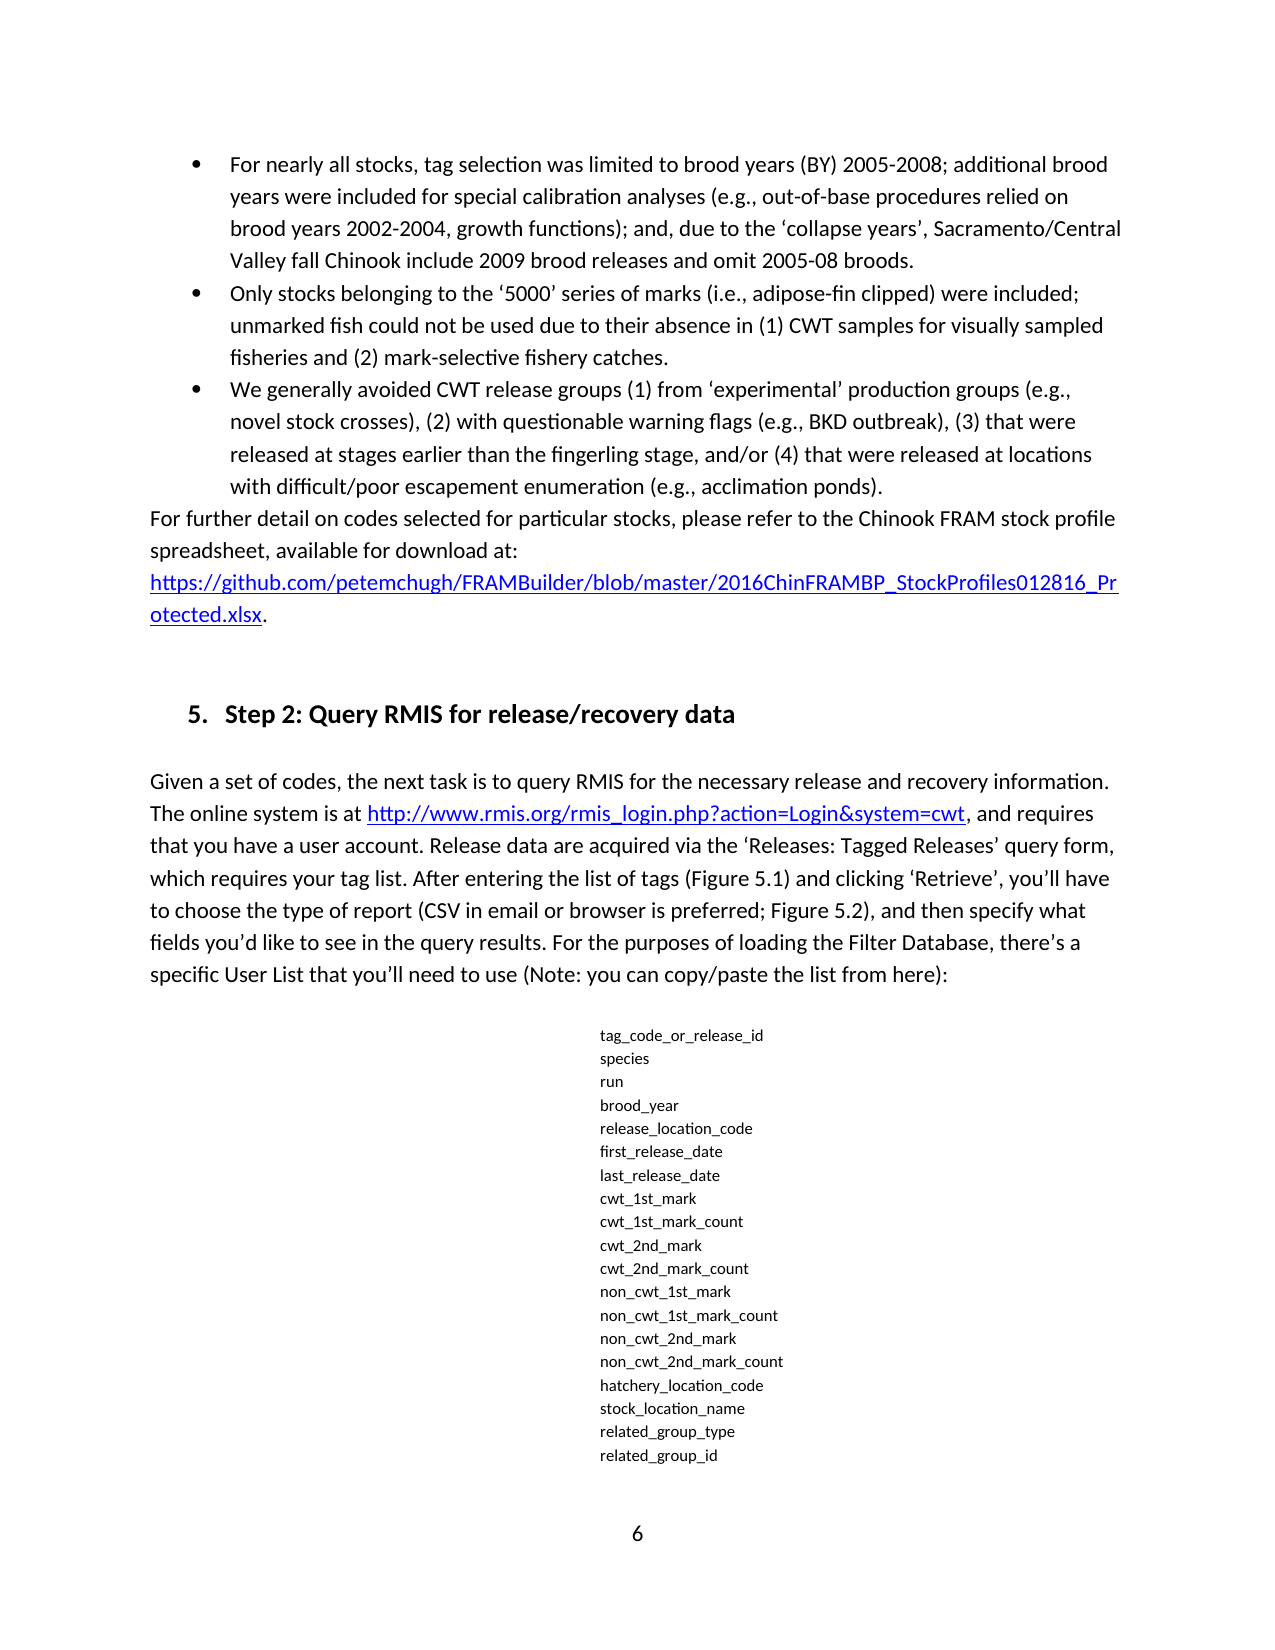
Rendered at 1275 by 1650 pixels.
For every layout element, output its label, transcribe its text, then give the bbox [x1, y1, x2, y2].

text non_cwt_1st_mark [600, 1281, 1125, 1302]
text cwt_1st_mark_count [600, 1211, 1125, 1232]
text cwt_2nd_mark [600, 1235, 1125, 1255]
text brood_year [600, 1095, 1125, 1115]
text non_cwt_2nd_mark [600, 1328, 1125, 1348]
text release_location_code [600, 1118, 1125, 1138]
text non_cwt_2nd_mark_count [600, 1351, 1125, 1372]
text first_release_date [600, 1141, 1125, 1162]
text hatchery_location_code [600, 1375, 1125, 1395]
text cwt_2nd_mark_count [600, 1258, 1125, 1278]
text related_group_type [600, 1421, 1125, 1442]
text tag_code_or_release_id [600, 1025, 1125, 1045]
list Only stocks belonging to the ‘5000’ series of marks (i.e., adipose-fin clipped) were included; unmarked fish could not be used due to their absence in (1) CWT samples for visually sampled fisheries and (2) mark-selective fishery catches. [192, 279, 1125, 371]
text related_group_id [600, 1445, 1125, 1465]
text Given a set of codes, the next task is to query RMIS for the necessary release and recovery information. The online system is at http://www.rmis.org/rmis_login.php?action=Login&system=cwt, and requires that you have a user account. Release data are acquired via the ‘Releases: Tagged Releases’ query form, which requires your tag list. After entering the list of tags (Figure 5.1) and clicking ‘Retrieve’, you’ll have to choose the type of report (CSV in email or browser is preferred; Figure 5.2), and then specify what fields you’d like to see in the query results. For the purposes of loading the Filter Database, there’s a specific User List that you’ll need to use (Note: you can copy/paste the list from here): [150, 767, 1125, 988]
text non_cwt_1st_mark_count [600, 1305, 1125, 1325]
text For further detail on codes selected for particular stocks, please refer to the Chinook FRAM stock profile spreadsheet, available for download at: https://github.com/petemchugh/FRAMBuilder/blob/master/2016ChinFRAMBP_StockProfiles012816_Protected.xlsx. [150, 504, 1125, 629]
list For nearly all stocks, tag selection was limited to brood years (BY) 2005-2008; additional brood years were included for special calibration analyses (e.g., out-of-base procedures relied on brood years 2002-2004, growth functions); and, due to the ‘collapse years’, Sacramento/Central Valley fall Chinook include 2009 brood releases and omit 2005-08 broods. [192, 150, 1125, 274]
text stock_location_name [600, 1398, 1125, 1418]
list We generally avoided CWT release groups (1) from ‘experimental’ production groups (e.g., novel stock crosses), (2) with questionable warning flags (e.g., BKD outbreak), (3) that were released at stages earlier than the fingerling stage, and/or (4) that were released at locations with difficult/poor escapement enumeration (e.g., acclimation ponds). [192, 375, 1125, 500]
text cwt_1st_mark [600, 1188, 1125, 1208]
text species [600, 1048, 1125, 1068]
list Step 2: Query RMIS for release/recovery data [187, 697, 1125, 730]
text run [600, 1071, 1125, 1092]
text last_release_date [600, 1165, 1125, 1185]
